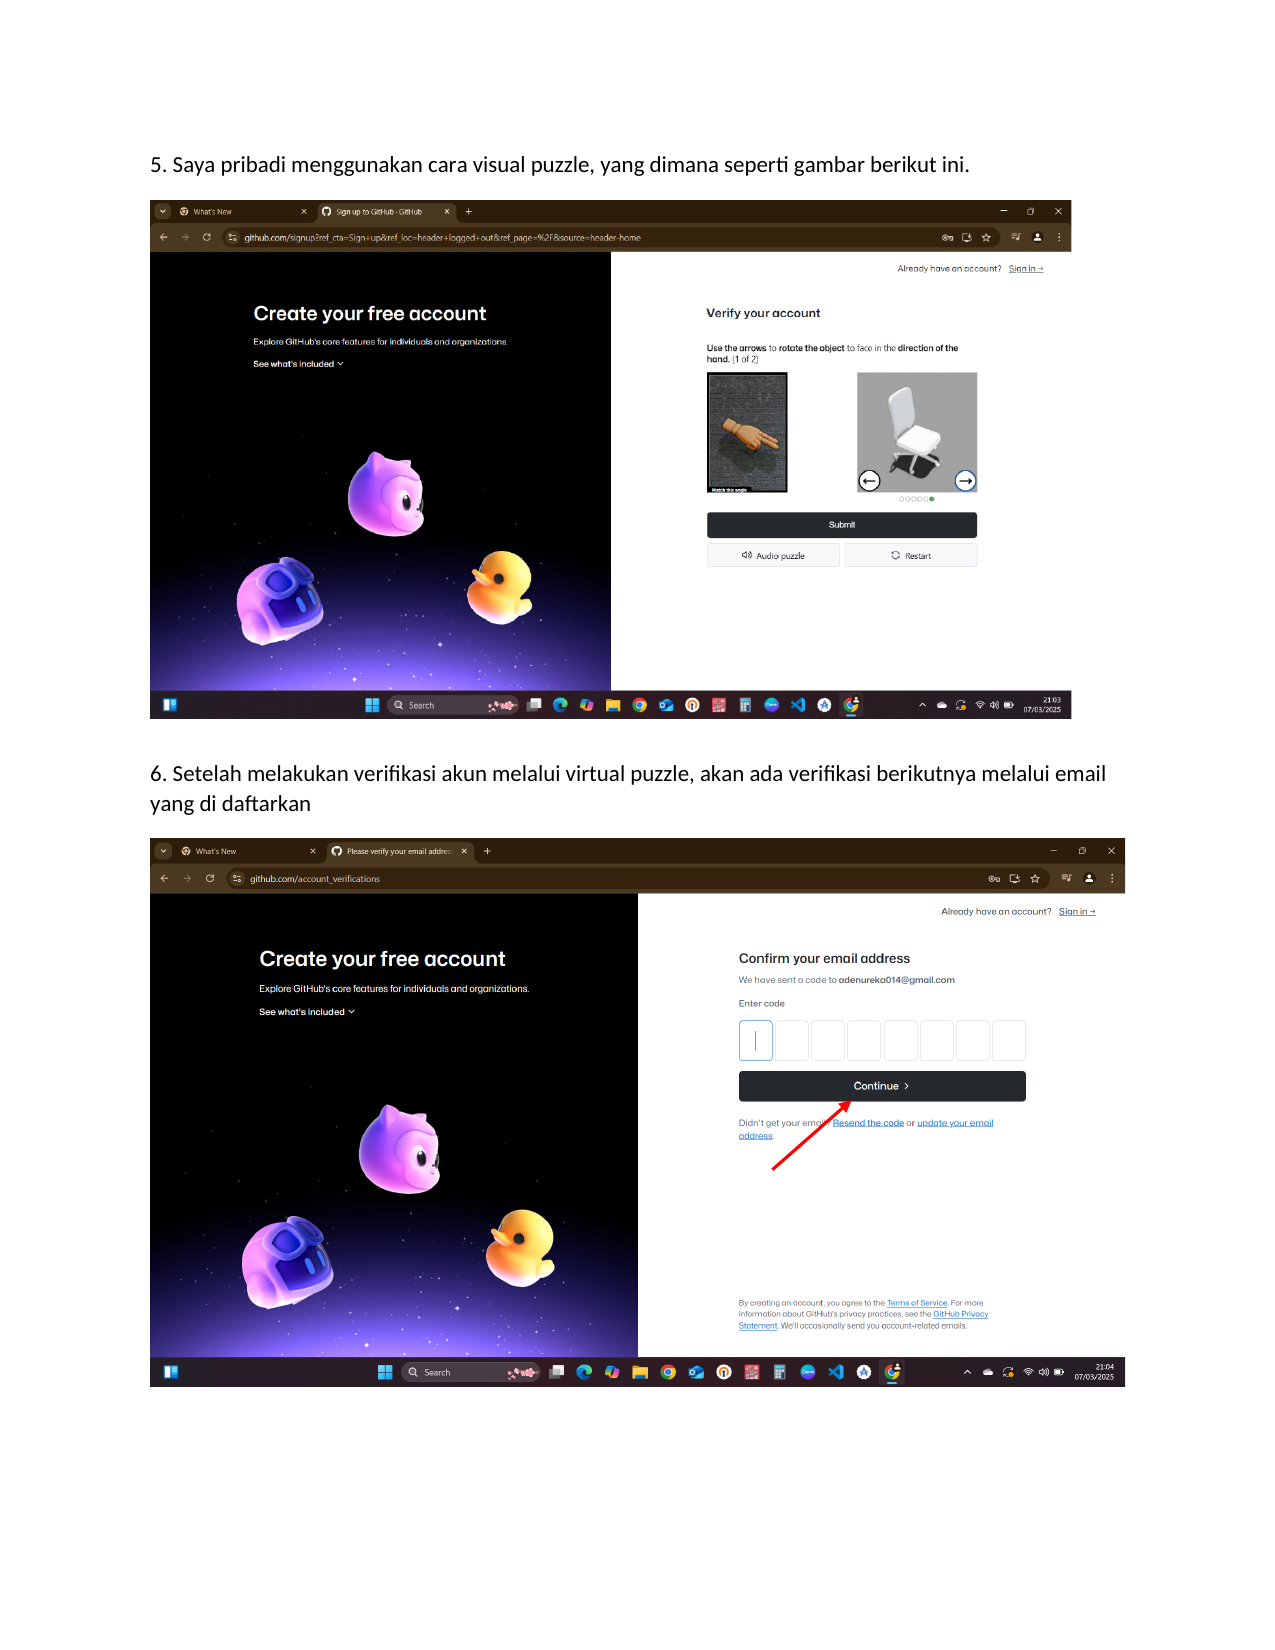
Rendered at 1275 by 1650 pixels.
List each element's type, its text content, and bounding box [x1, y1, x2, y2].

text 6. Setelah melakukan verifikasi akun melalui virtual puzzle, akan ada verifikasi berikutnya melalui email yang di daftarkan [150, 759, 1125, 817]
picture [150, 838, 1125, 1387]
picture [150, 200, 1072, 719]
text 5. Saya pribadi menggunakan cara visual puzzle, yang dimana seperti gambar berikut ini. [150, 150, 1125, 178]
